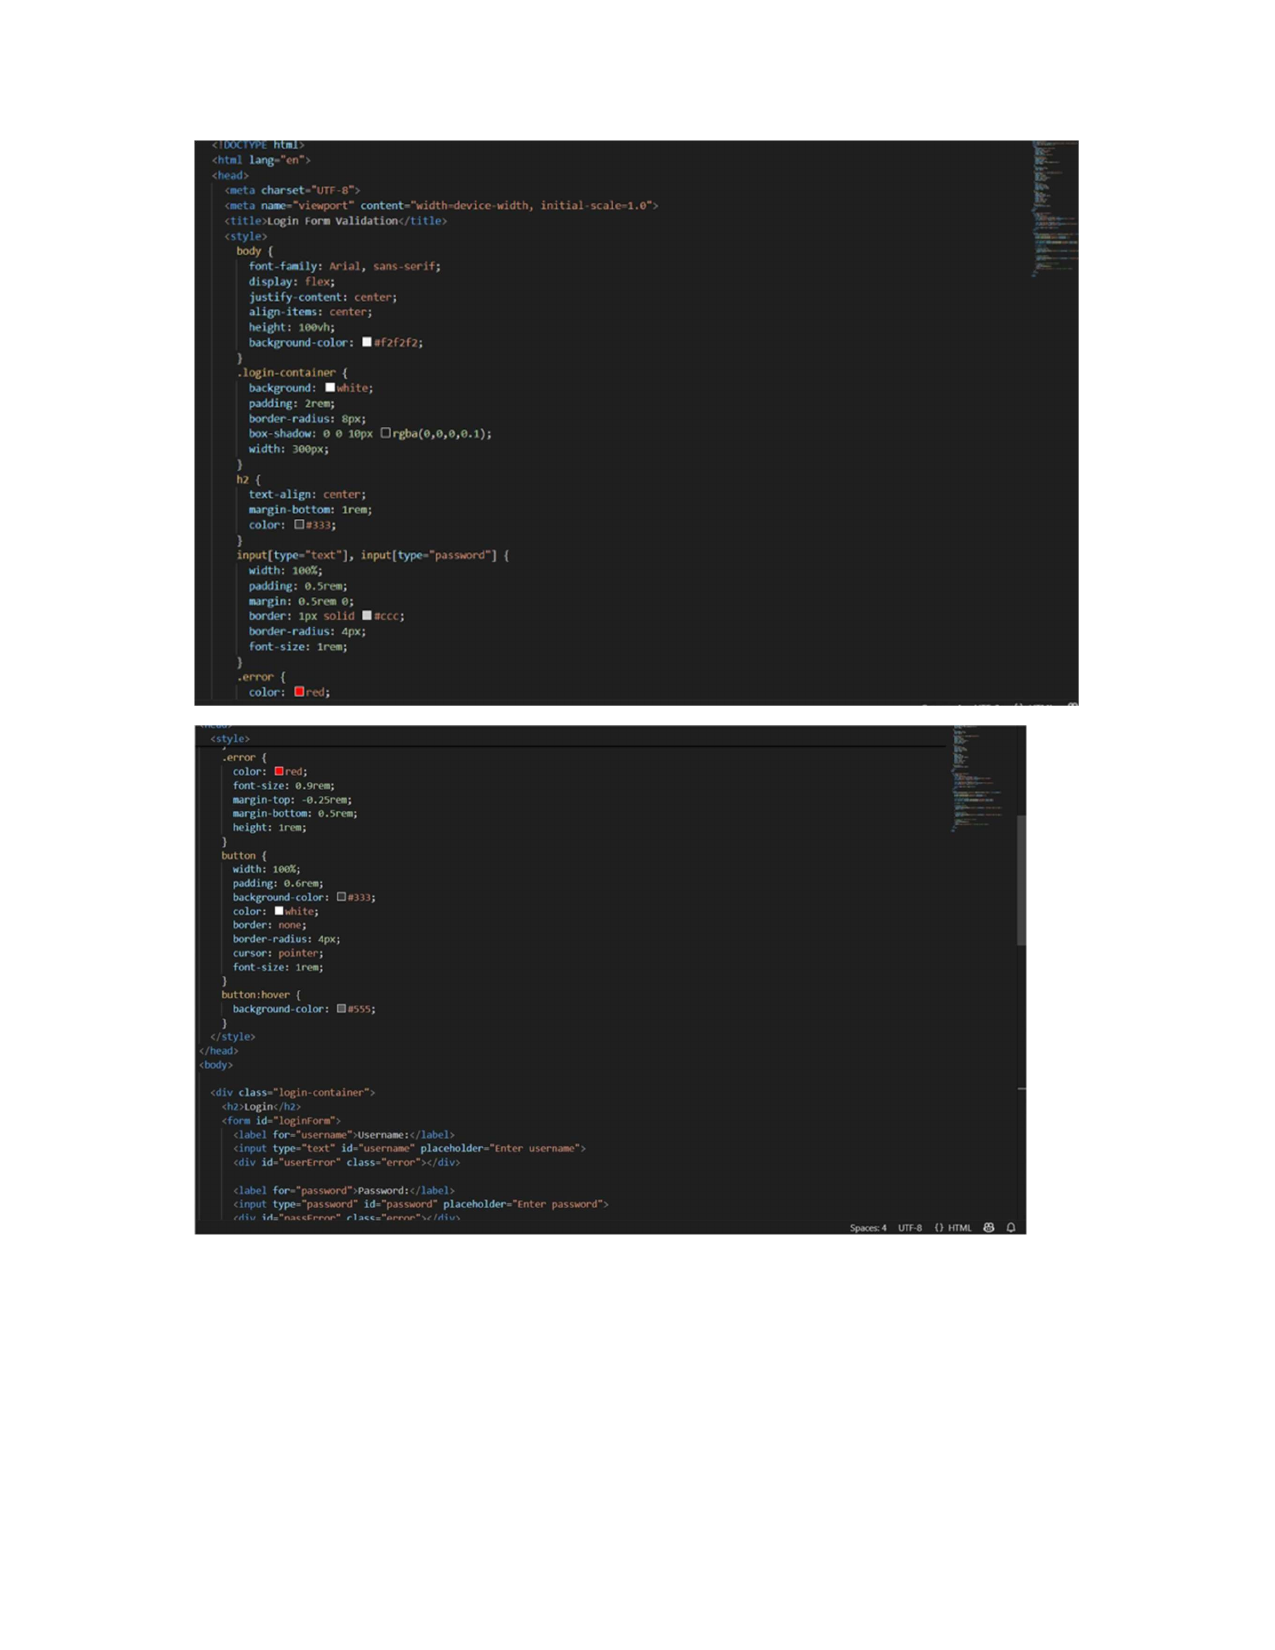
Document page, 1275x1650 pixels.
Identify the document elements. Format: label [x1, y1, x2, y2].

picture [194, 725, 1027, 1235]
picture [194, 140, 1079, 706]
